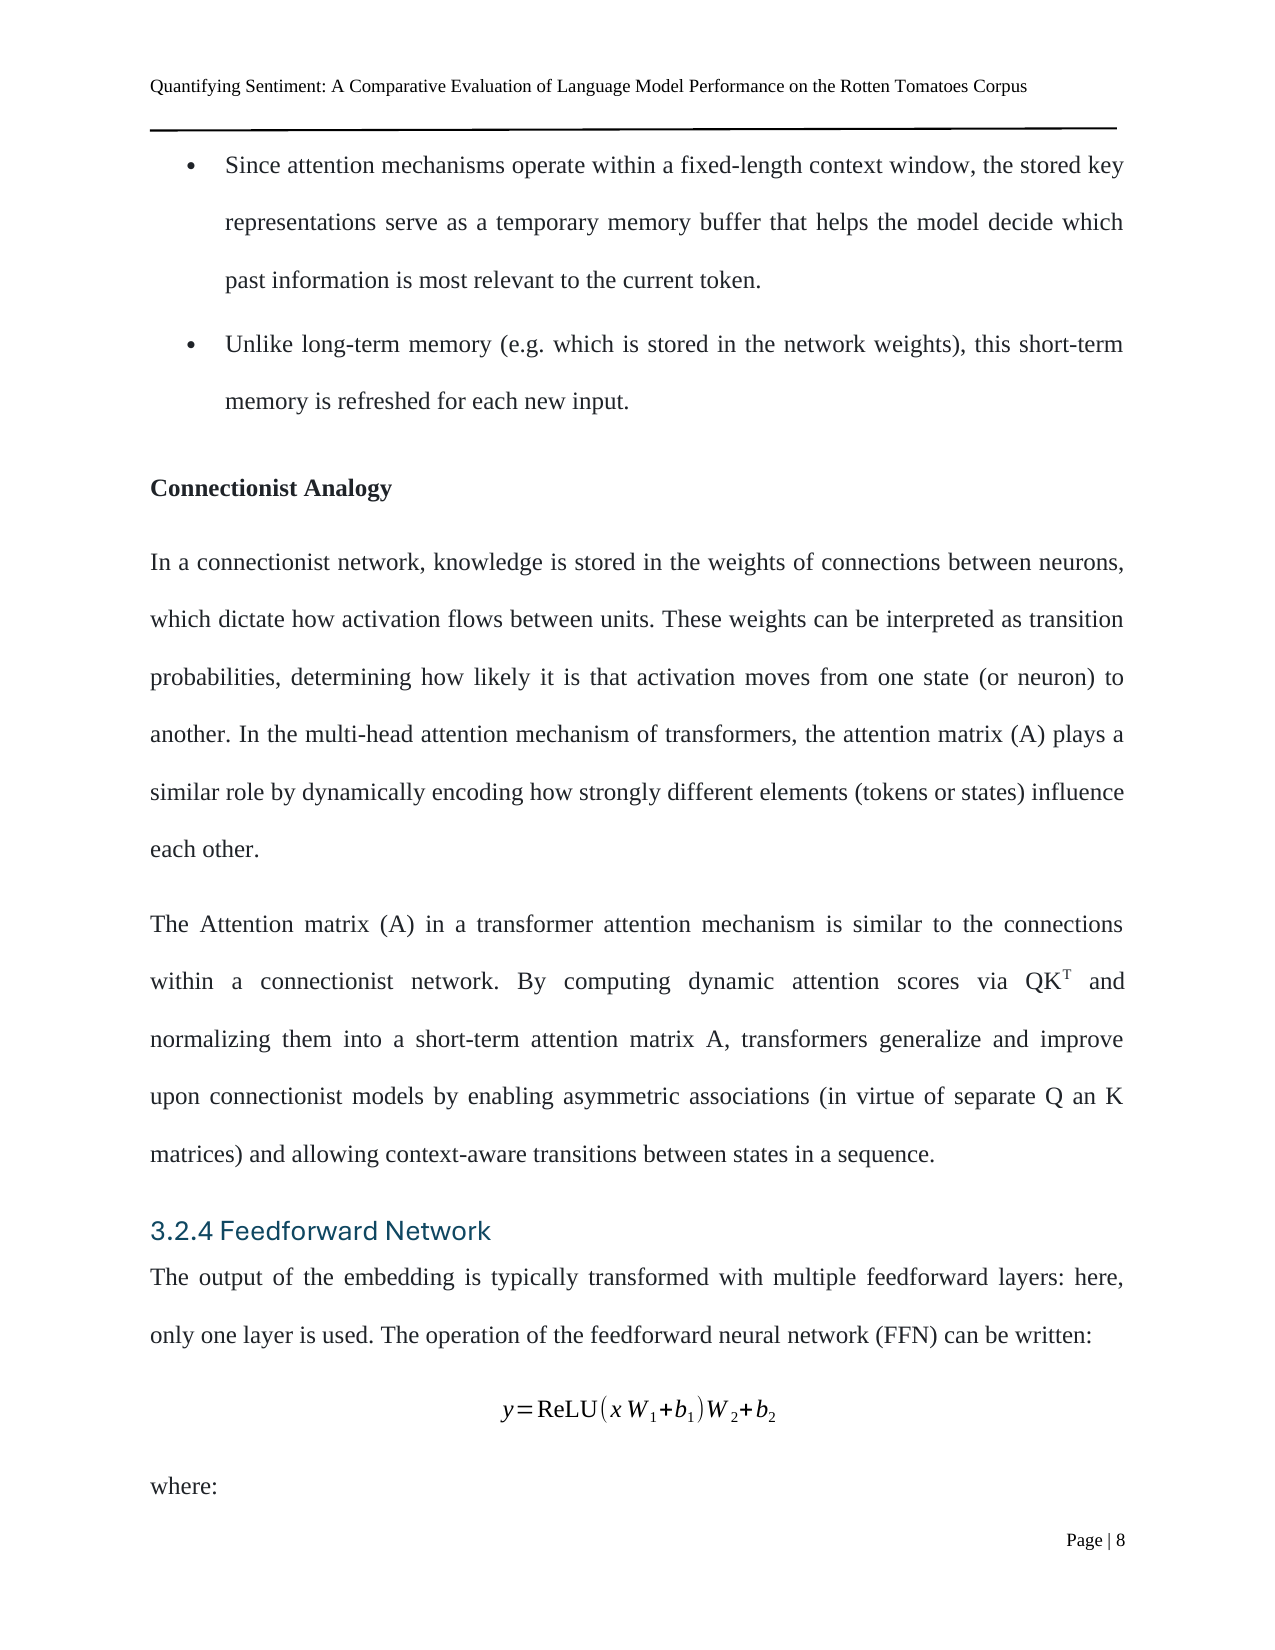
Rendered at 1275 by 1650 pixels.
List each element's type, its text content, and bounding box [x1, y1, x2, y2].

text The Attention matrix (A) in a transformer attention mechanism is similar to the connections within a connectionist network. By computing dynamic attention scores via QKT and normalizing them into a short-term attention matrix A, transformers generalize and improve upon connectionist models by enabling asymmetric associations (in virtue of separate Q an K matrices) and allowing context-aware transitions between states in a sequence. [150, 909, 1125, 1167]
text In a connectionist network, knowledge is stored in the weights of connections between neurons, which dictate how activation flows between units. These weights can be interpreted as transition probabilities, determining how likely it is that activation moves from one state (or neuron) to another. In the multi-head attention mechanism of transformers, the attention matrix (A) plays a similar role by dynamically encoding how strongly different elements (tokens or states) influence each other. [150, 547, 1125, 863]
text The output of the embedding is typically transformed with multiple feedforward layers: here, only one layer is used. The operation of the feedforward neural network (FFN) can be written: [150, 1262, 1125, 1348]
list Since attention mechanisms operate within a fixed-length context window, the stored key representations serve as a temporary memory buffer that helps the model decide which past information is most relevant to the current token. [187, 150, 1125, 294]
subtitle 3.2.4 Feedforward Network [150, 1213, 1125, 1248]
text Connectionist Analogy [150, 473, 1125, 502]
text where: [150, 1471, 1125, 1500]
list Unlike long-term memory (e.g. which is stored in the network weights), this short-term memory is refreshed for each new input. [187, 329, 1125, 415]
